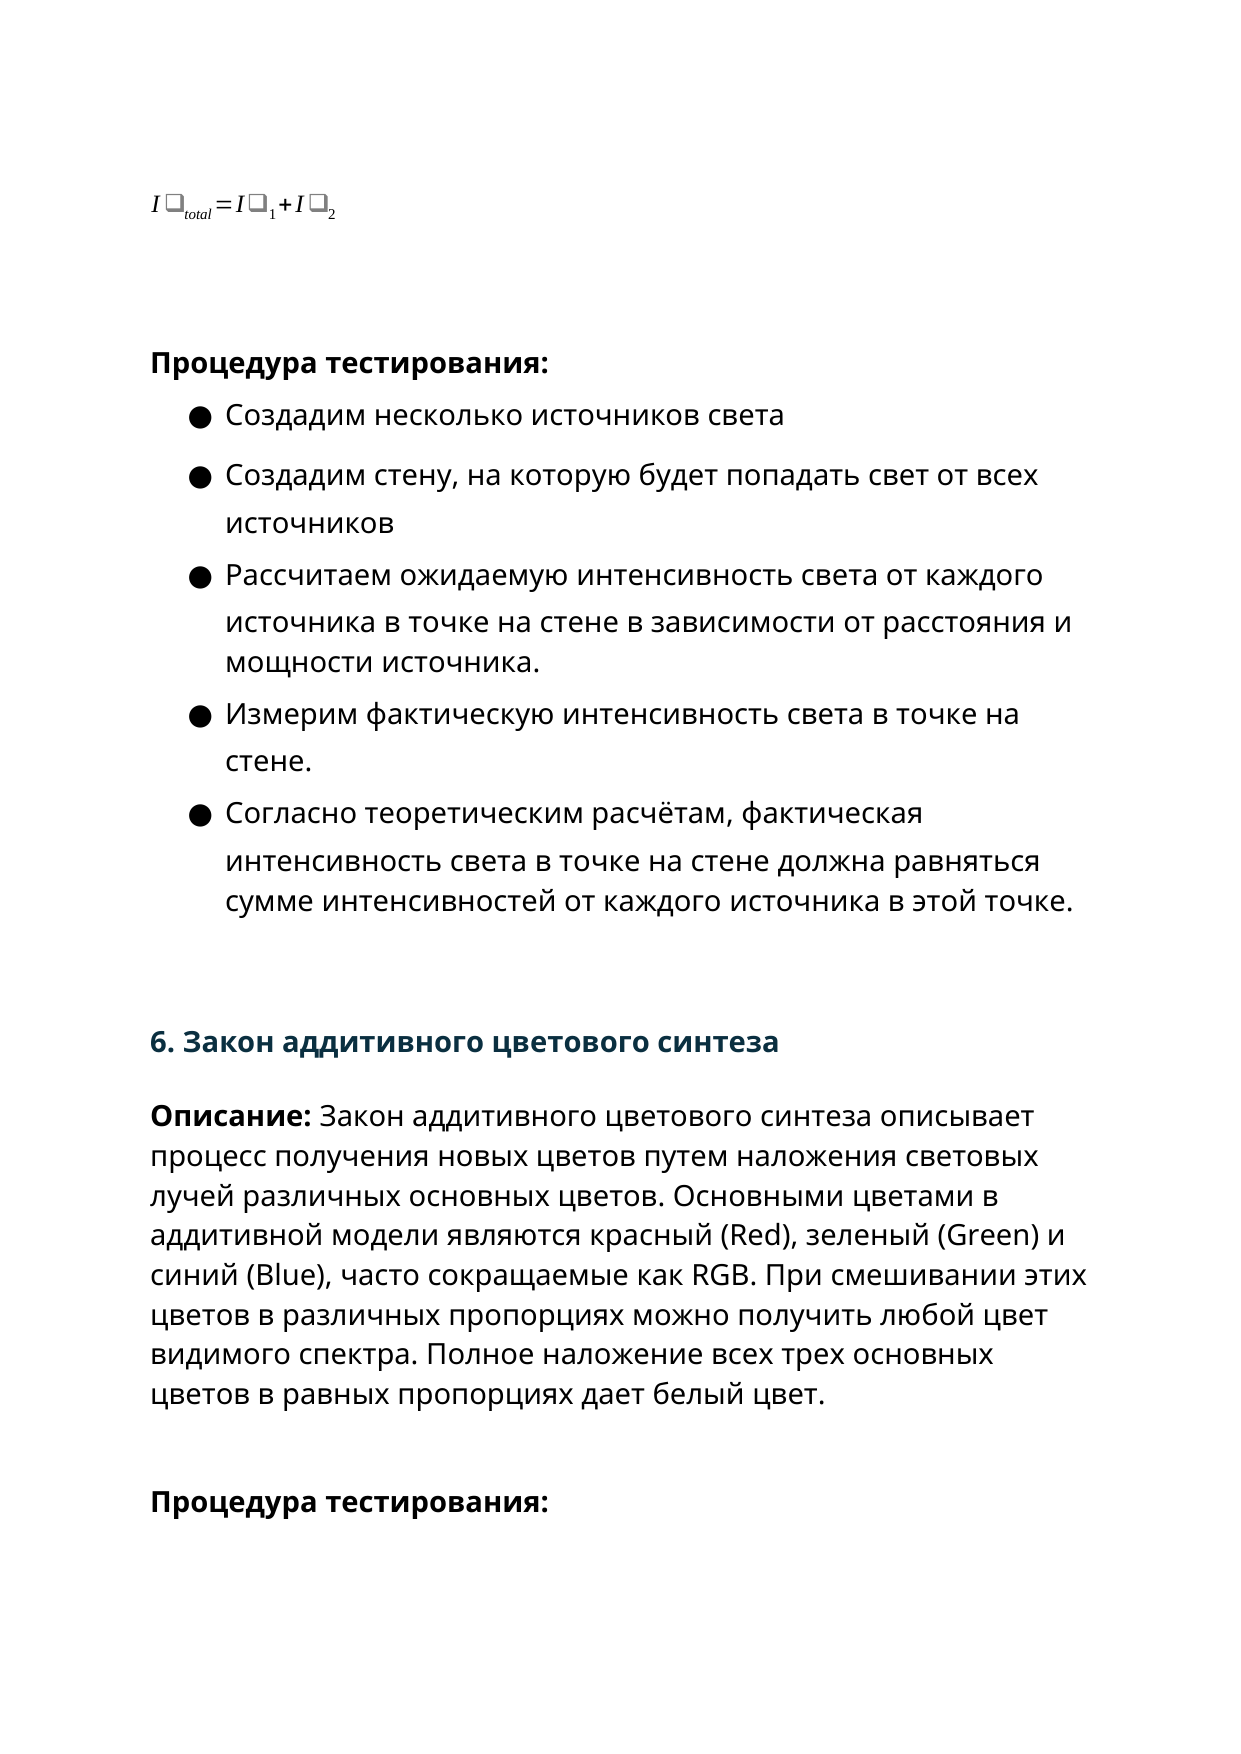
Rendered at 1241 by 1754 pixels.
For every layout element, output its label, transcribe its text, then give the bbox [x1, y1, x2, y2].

list Измерим фактическую интенсивность света в точке на стене. [187, 681, 1090, 780]
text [150, 150, 1090, 382]
text Описание: Закон аддитивного цветового синтеза описывает процесс получения новых цветов путем наложения световых лучей различных основных цветов. Основными цветами в аддитивной модели являются красный (Red), зеленый (Green) и синий (Blue), часто сокращаемые как RGB. При смешивании этих цветов в различных пропорциях можно получить любой цвет видимого спектра. Полное наложение всех трех основных цветов в равных пропорциях дает белый цвет. Процедура тестирования: [150, 1096, 1090, 1521]
text 6. Закон аддитивного цветового синтеза [150, 1022, 1090, 1061]
list Рассчитаем ожидаемую интенсивность света от каждого источника в точке на стене в зависимости от расстояния и мощности источника. [187, 542, 1090, 681]
list Создадим стену, на которую будет попадать свет от всех источников [187, 442, 1090, 542]
list Создадим несколько источников света [187, 382, 1090, 442]
list Согласно теоретическим расчётам, фактическая интенсивность света в точке на стене должна равняться сумме интенсивностей от каждого источника в этой точке. [187, 780, 1090, 919]
